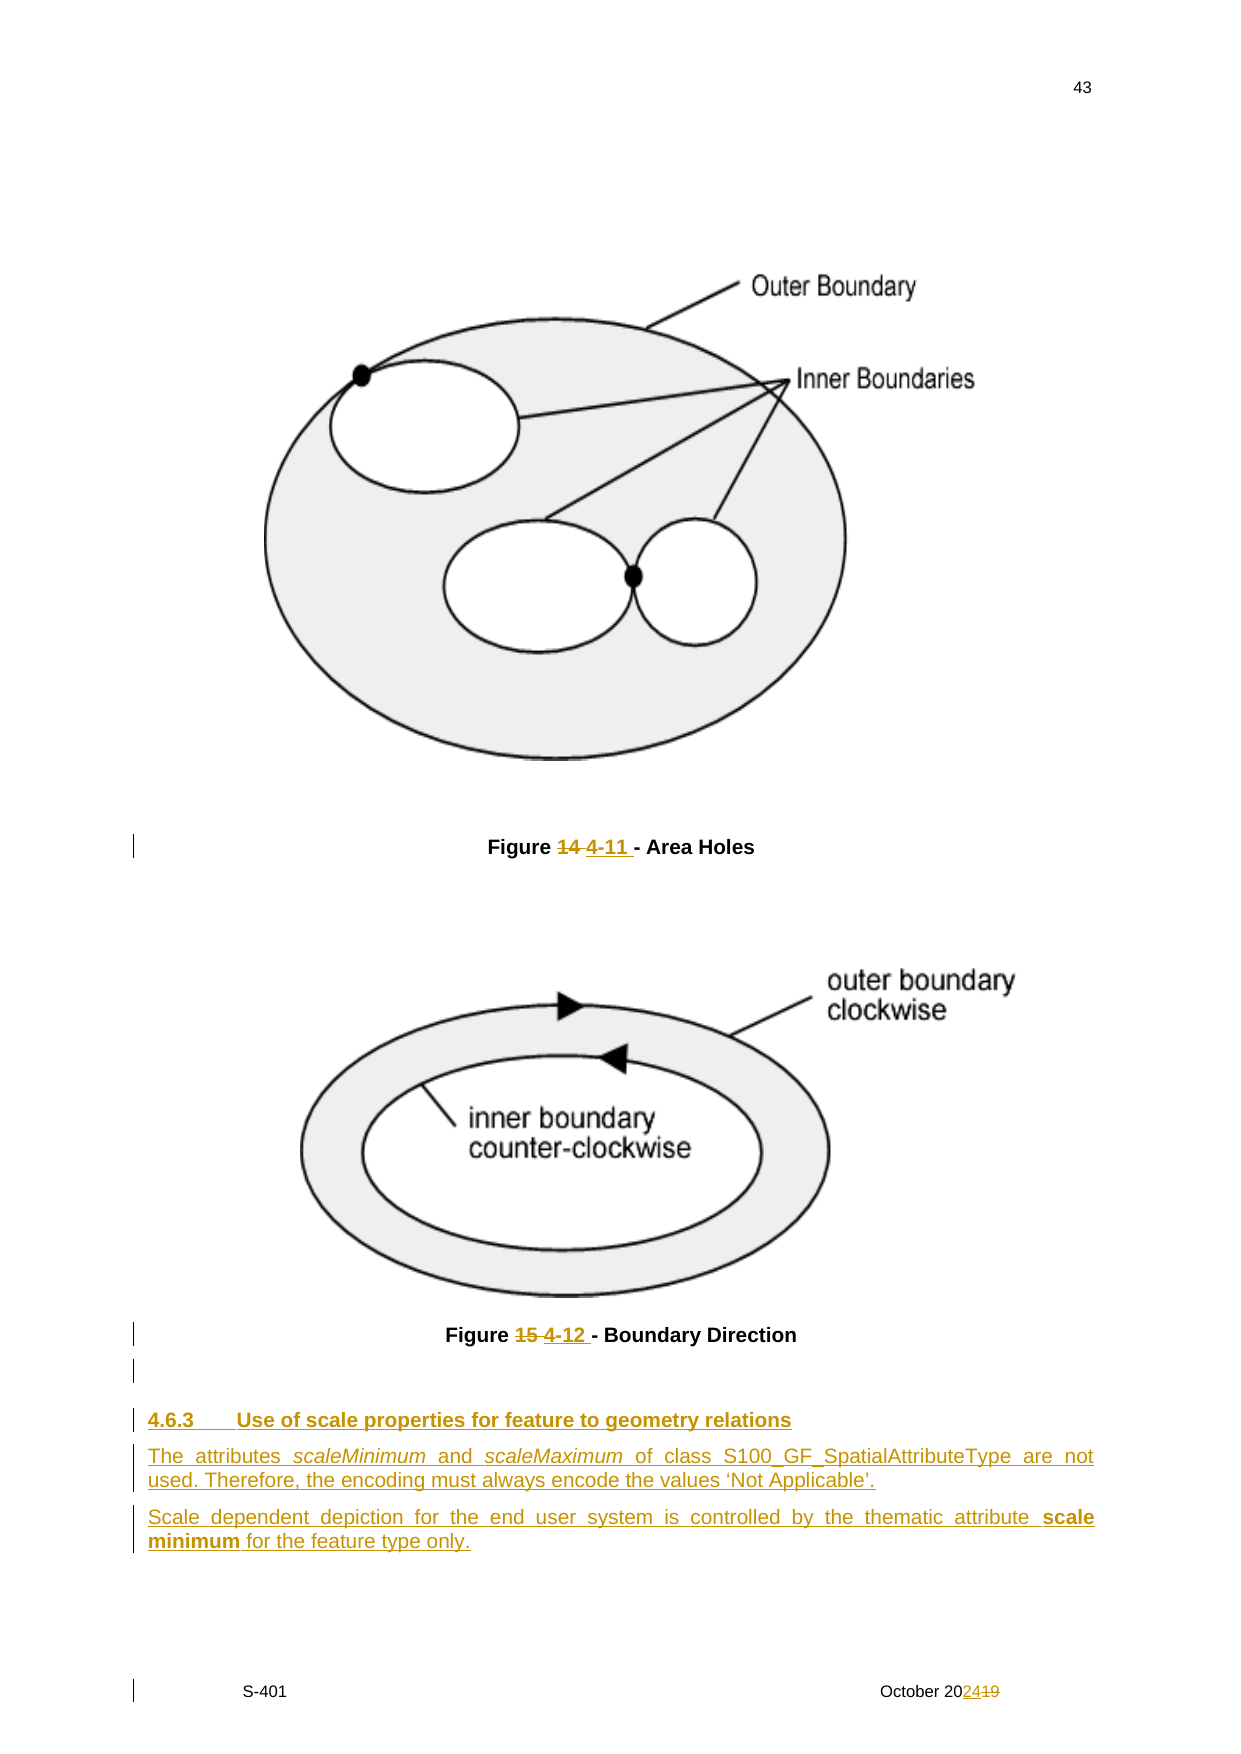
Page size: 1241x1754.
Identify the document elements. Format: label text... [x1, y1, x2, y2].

picture [264, 271, 978, 761]
text Figure - Area Holes [148, 834, 1094, 858]
picture [300, 968, 1017, 1298]
text Figure - Boundary Direction [148, 1322, 1094, 1346]
